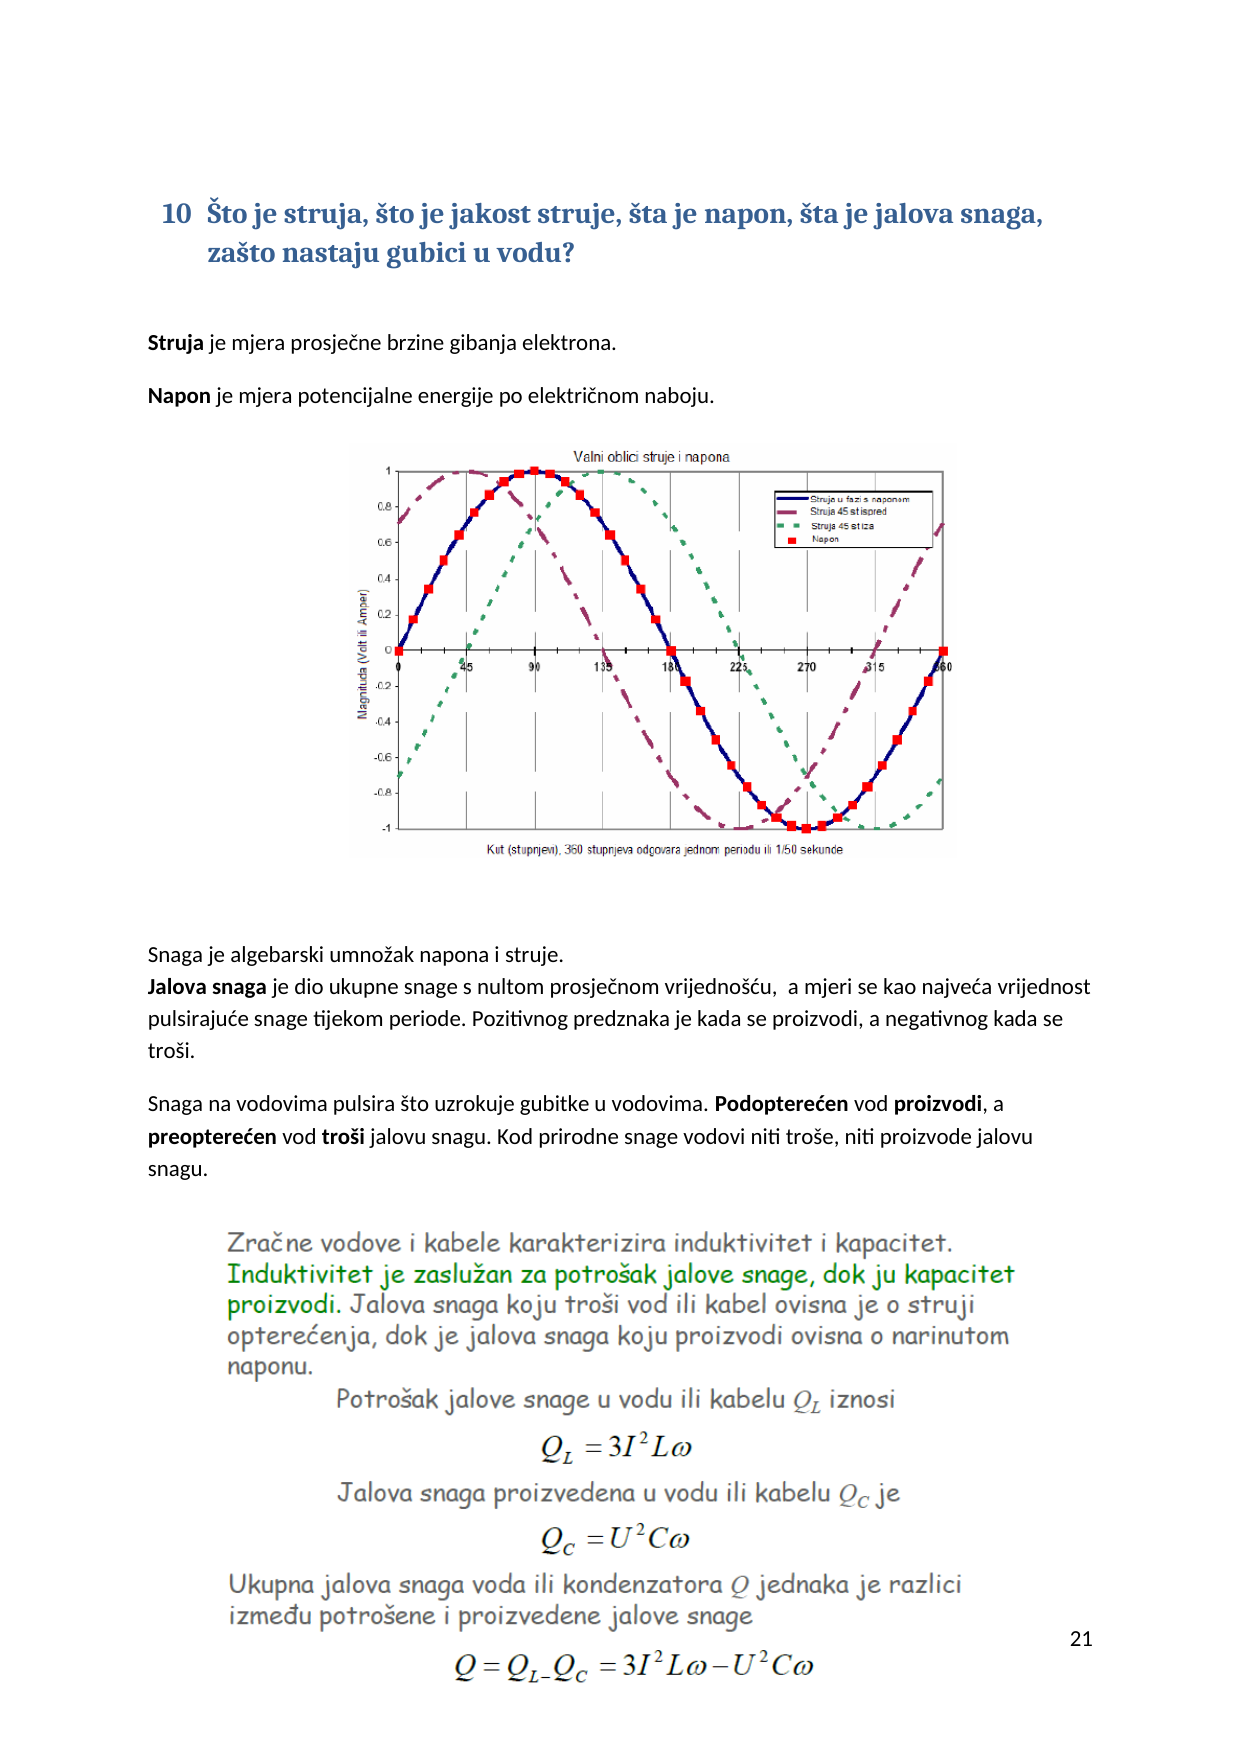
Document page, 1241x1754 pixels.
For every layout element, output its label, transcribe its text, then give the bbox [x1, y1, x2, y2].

picture [217, 1218, 1050, 1691]
text Struja je mjera prosječne brzine gibanja elektrona. [148, 328, 1093, 356]
picture [340, 443, 959, 858]
text Napon je mjera potencijalne energije po električnom naboju. [148, 381, 1093, 409]
text Snaga je algebarski umnožak napona i struje. Jalova snaga je dio ukupne snage s nultom prosječnom vrijednošću, a mjeri se kao najveća vrijednost pulsirajuće snage tijekom periode. Pozitivnog predznaka je kada se proizvodi, a negativnog kada se troši. [148, 940, 1093, 1064]
subtitle Što je struja, što je jakost struje, šta je napon, šta je jalova snaga, zašto nastaju gubici u vodu? [162, 198, 1093, 270]
text Snaga na vodovima pulsira što uzrokuje gubitke u vodovima. Podopterećen vod proizvodi, a preopterećen vod troši jalovu snagu. Kod prirodne snage vodovi niti troše, niti proizvode jalovu snagu. [148, 1089, 1093, 1182]
